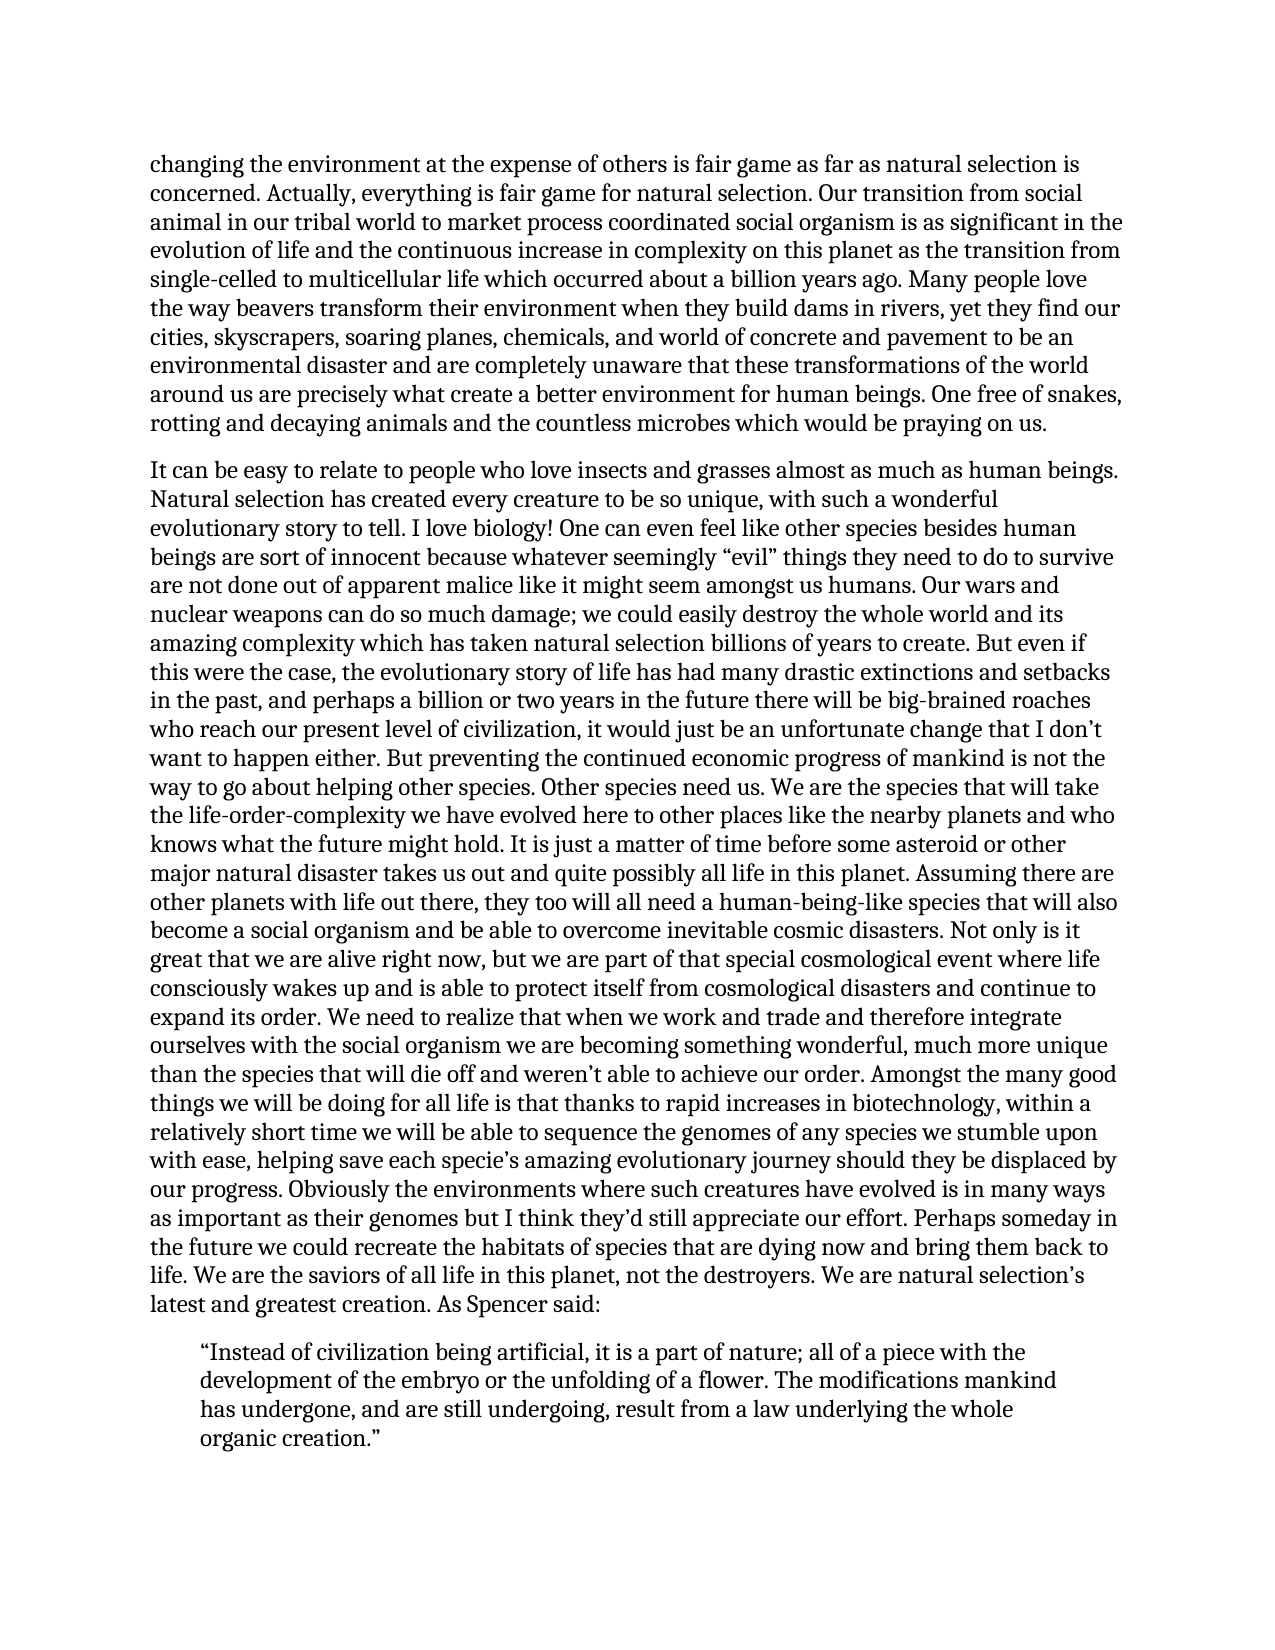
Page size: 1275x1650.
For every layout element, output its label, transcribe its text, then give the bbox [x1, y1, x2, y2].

text “Instead of civilization being artificial, it is a part of nature; all of a piece with the development of the embryo or the unfolding of a flower. The modifications mankind has undergone, and are still undergoing, result from a law underlying the whole organic creation.” [200, 1337, 1075, 1452]
text It can be easy to relate to people who love insects and grasses almost as much as human beings. Natural selection has created every creature to be so unique, with such a wonderful evolutionary story to tell. I love biology! One can even feel like other species besides human beings are sort of innocent because whatever seemingly “evil” things they need to do to survive are not done out of apparent malice like it might seem amongst us humans. Our wars and nuclear weapons can do so much damage; we could easily destroy the whole world and its amazing complexity which has taken natural selection billions of years to create. But even if this were the case, the evolutionary story of life has had many drastic extinctions and setbacks in the past, and perhaps a billion or two years in the future there will be big-brained roaches who reach our present level of civilization, it would just be an unfortunate change that I don’t want to happen either. But preventing the continued economic progress of mankind is not the way to go about helping other species. Other species need us. We are the species that will take the life-order-complexity we have evolved here to other places like the nearby planets and who knows what the future might hold. It is just a matter of time before some asteroid or other major natural disaster takes us out and quite possibly all life in this planet. Assuming there are other planets with life out there, they too will all need a human-being-like species that will also become a social organism and be able to overcome inevitable cosmic disasters. Not only is it great that we are alive right now, but we are part of that special cosmological event where life consciously wakes up and is able to protect itself from cosmological disasters and continue to expand its order. We need to realize that when we work and trade and therefore integrate ourselves with the social organism we are becoming something wonderful, much more unique than the species that will die off and weren’t able to achieve our order. Amongst the many good things we will be doing for all life is that thanks to rapid increases in biotechnology, within a relatively short time we will be able to sequence the genomes of any species we stumble upon with ease, helping save each specie’s amazing evolutionary journey should they be displaced by our progress. Obviously the environments where such creatures have evolved is in many ways as important as their genomes but I think they’d still appreciate our effort. Perhaps someday in the future we could recreate the habitats of species that are dying now and bring them back to life. We are the saviors of all life in this planet, not the destroyers. We are natural selection’s latest and greatest creation. As Spencer said: [150, 456, 1125, 1319]
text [150, 150, 1125, 437]
